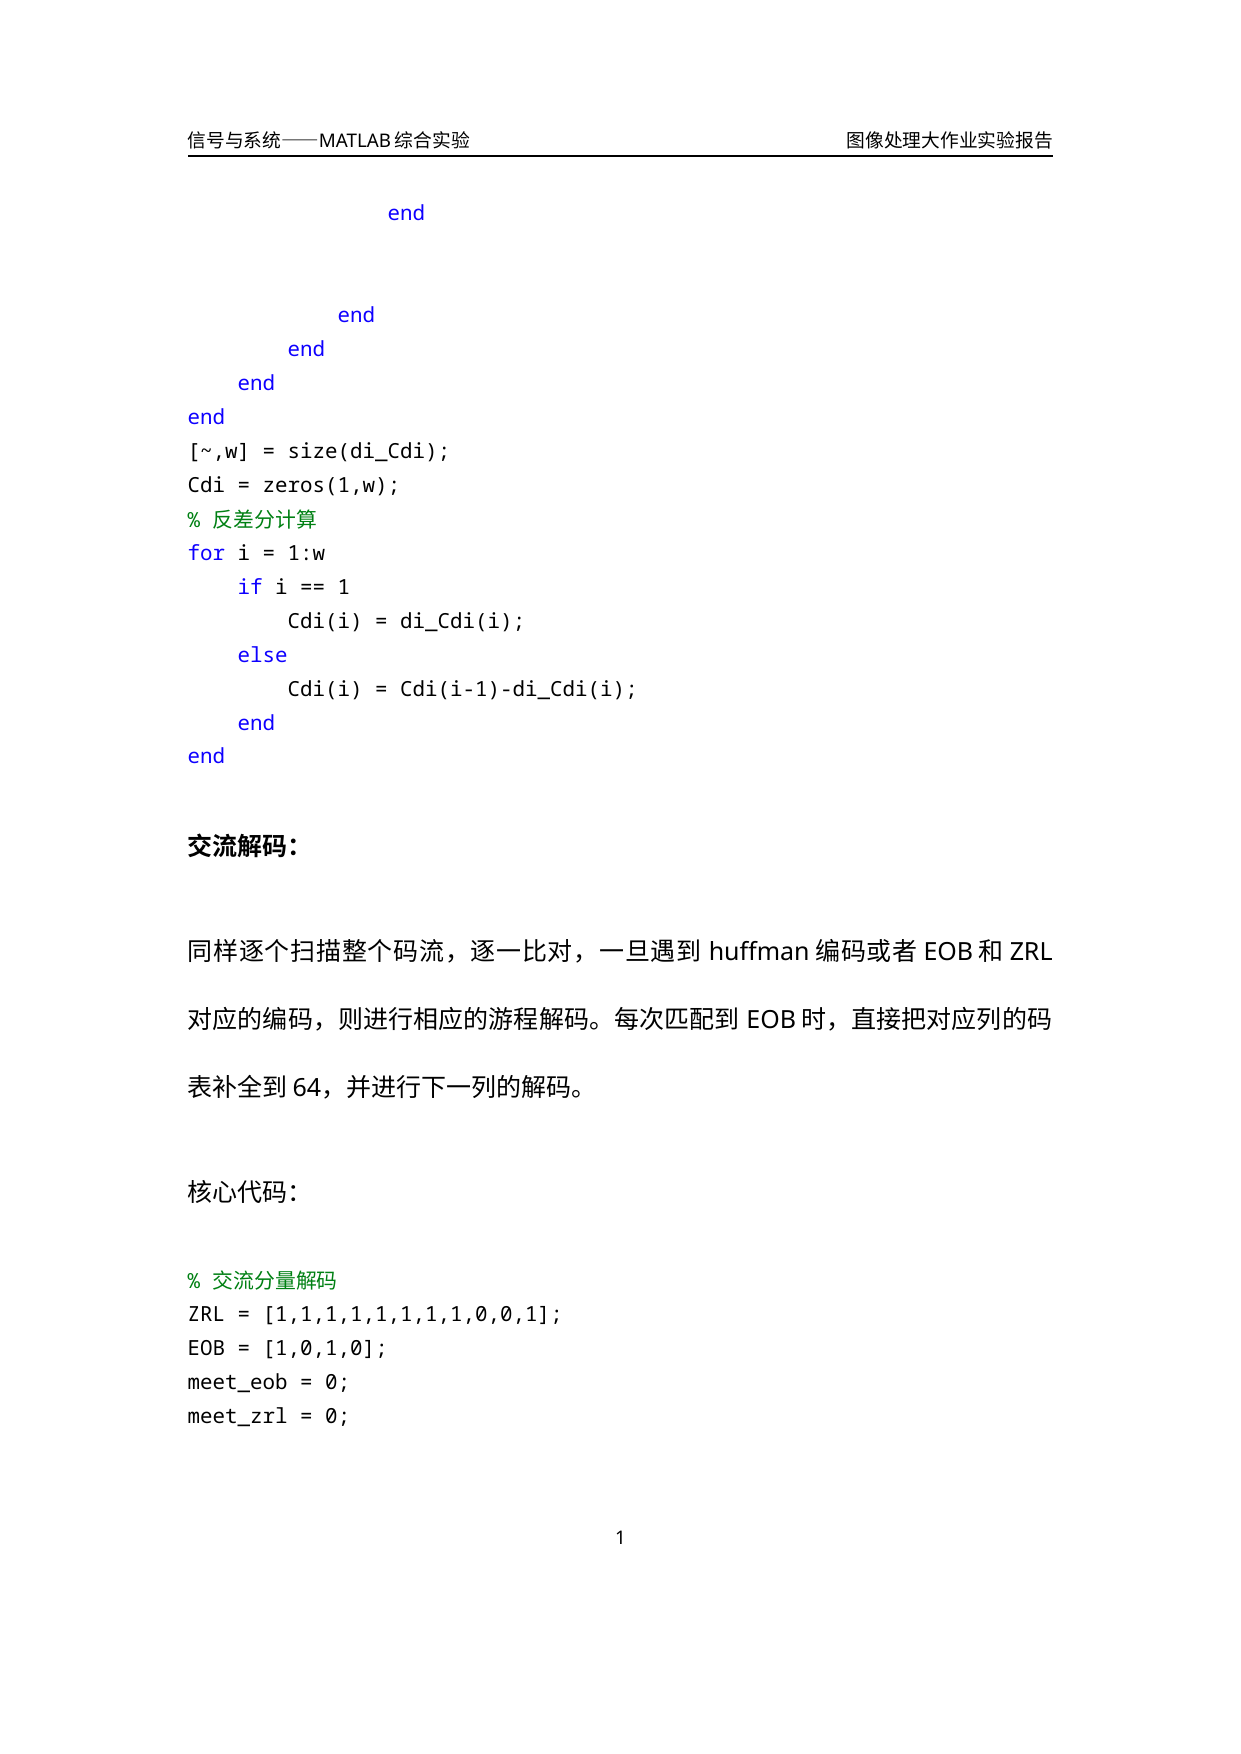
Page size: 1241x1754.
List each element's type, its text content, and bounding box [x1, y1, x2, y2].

text end [187, 331, 1053, 365]
text Cdi(i) = Cdi(i-1)-di_Cdi(i); [187, 671, 1053, 705]
text end [187, 739, 1053, 773]
text [~,w] = size(di_Cdi); [187, 433, 1053, 467]
text meet_eob = 0; [187, 1364, 1053, 1398]
text ZRL = [1,1,1,1,1,1,1,1,0,0,1]; [187, 1296, 1053, 1330]
text 同样逐个扫描整个码流，逐一比对，一旦遇到huffman编码或者EOB和ZRL对应的编码，则进行相应的游程解码。每次匹配到EOB时，直接把对应列的码表补全到64，并进行下一列的解码。 [187, 916, 1053, 1119]
text Cdi = zeros(1,w); [187, 467, 1053, 501]
text end [187, 196, 1053, 229]
text % 反差分计算 [187, 501, 1053, 535]
text end [187, 705, 1053, 739]
text end [187, 399, 1053, 433]
text else [187, 637, 1053, 671]
text Cdi(i) = di_Cdi(i); [187, 603, 1053, 637]
text % 交流分量解码 [187, 1262, 1053, 1296]
text 核心代码： [187, 1157, 1053, 1225]
text end [187, 297, 1053, 331]
text EOB = [1,0,1,0]; [187, 1330, 1053, 1364]
text if i == 1 [187, 569, 1053, 603]
text end [187, 365, 1053, 399]
text for i = 1:w [187, 535, 1053, 569]
text meet_zrl = 0; [187, 1398, 1053, 1432]
text 交流解码： [187, 810, 1053, 878]
